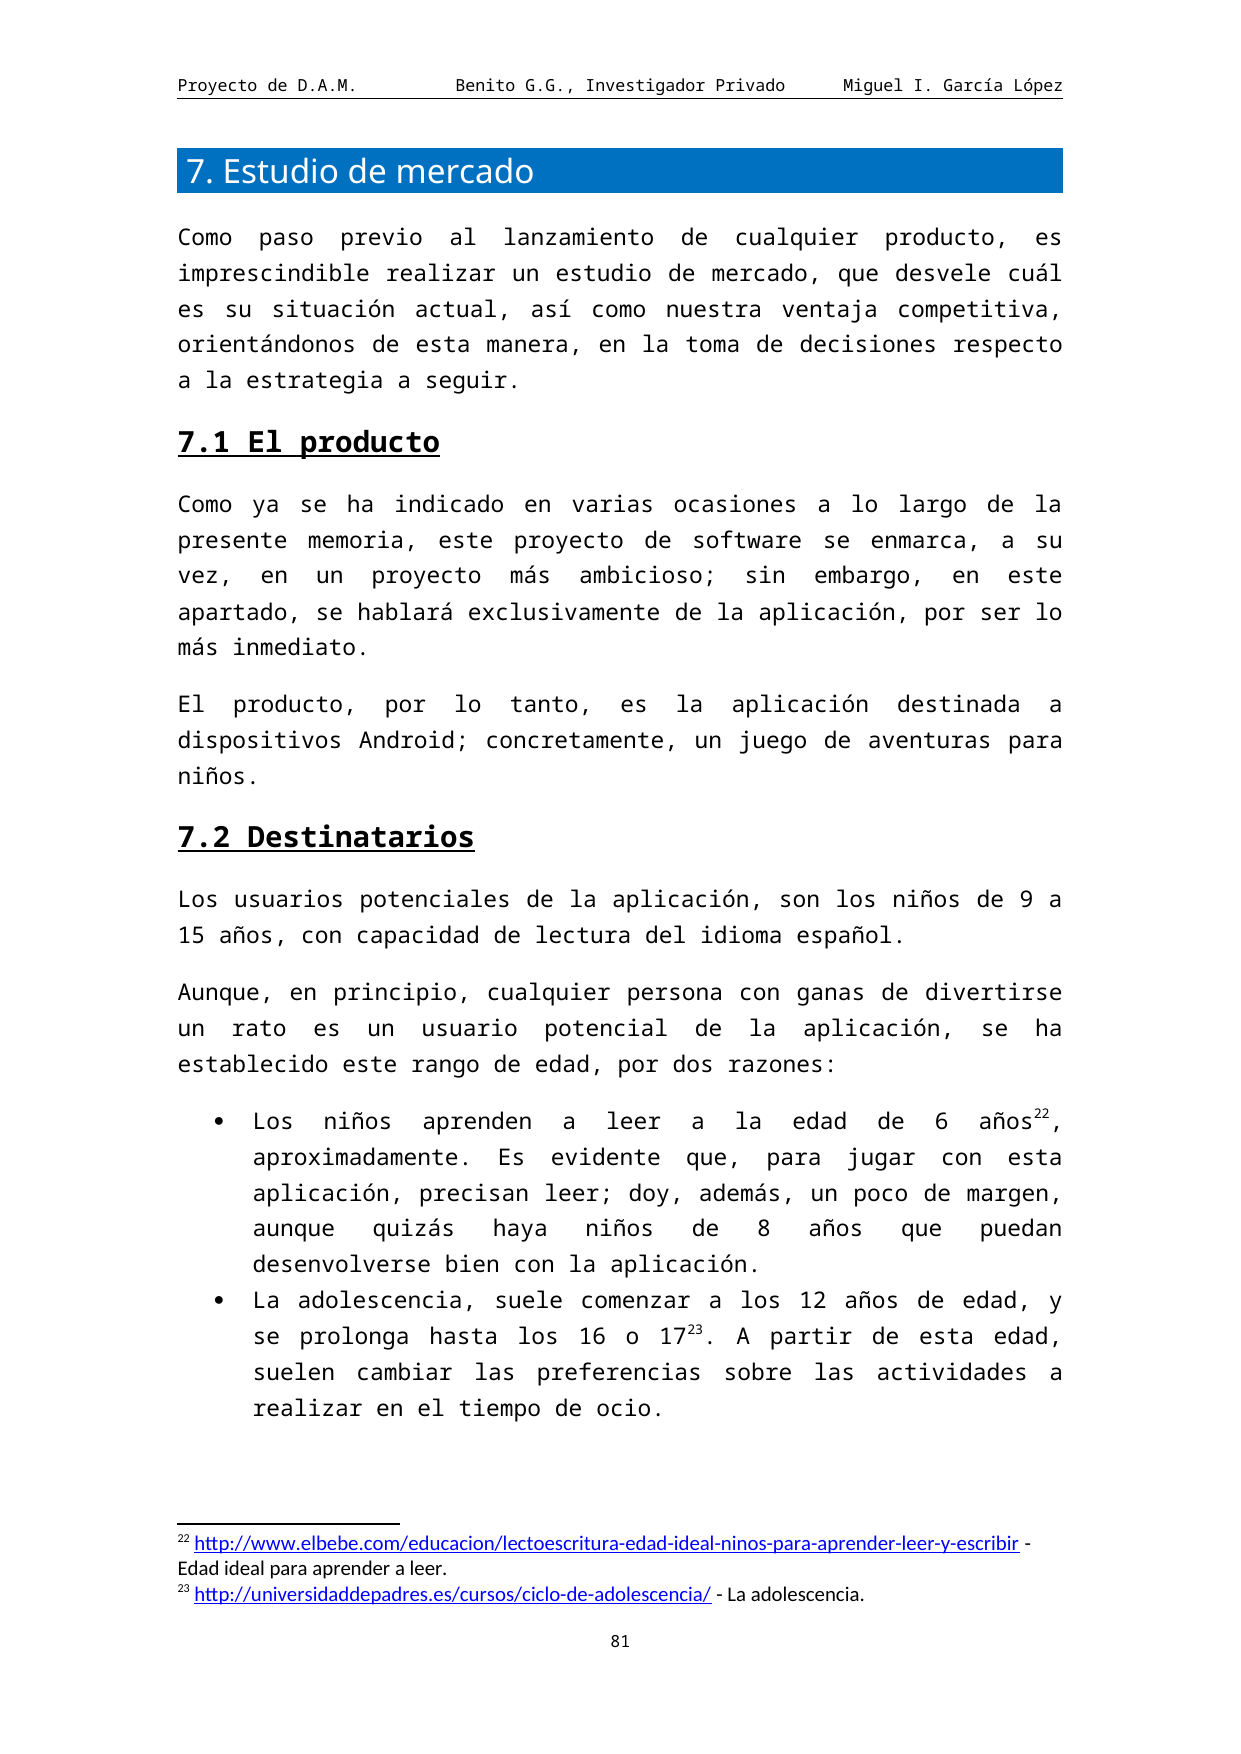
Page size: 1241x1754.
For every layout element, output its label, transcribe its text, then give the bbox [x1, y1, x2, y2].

text 7.2 Destinatarios [177, 817, 1063, 856]
text Aunque, en principio, cualquier persona con ganas de divertirse un rato es un usuario potencial de la aplicación, se ha establecido este rango de edad, por dos razones: [177, 976, 1063, 1079]
list Los niños aprenden a leer a la edad de 6 años, aproximadamente. Es evidente que, para jugar con esta aplicación, precisan leer; doy, además, un poco de margen, aunque quizás haya niños de 8 años que puedan desenvolverse bien con la aplicación. [215, 1104, 1063, 1279]
text 7.1 El producto [177, 421, 1063, 461]
text Como ya se ha indicado en varias ocasiones a lo largo de la presente memoria, este proyecto de software se enmarca, a su vez, en un proyecto más ambicioso; sin embargo, en este apartado, se hablará exclusivamente de la aplicación, por ser lo más inmediato. [177, 488, 1063, 663]
text Como paso previo al lanzamiento de cualquier producto, es imprescindible realizar un estudio de mercado, que desvele cuál es su situación actual, así como nuestra ventaja competitiva, orientándonos de esta manera, en la toma de decisiones respecto a la estrategia a seguir. [177, 221, 1063, 396]
text El producto, por lo tanto, es la aplicación destinada a dispositivos Android; concretamente, un juego de aventuras para niños. [177, 688, 1063, 791]
text 7. Estudio de mercado [177, 148, 1063, 193]
list La adolescencia, suele comenzar a los 12 años de edad, y se prolonga hasta los 16 o 17. A partir de esta edad, suelen cambiar las preferencias sobre las actividades a realizar en el tiempo de ocio. [215, 1284, 1063, 1423]
text Los usuarios potenciales de la aplicación, son los niños de 9 a 15 años, con capacidad de lectura del idioma español. [177, 883, 1063, 950]
